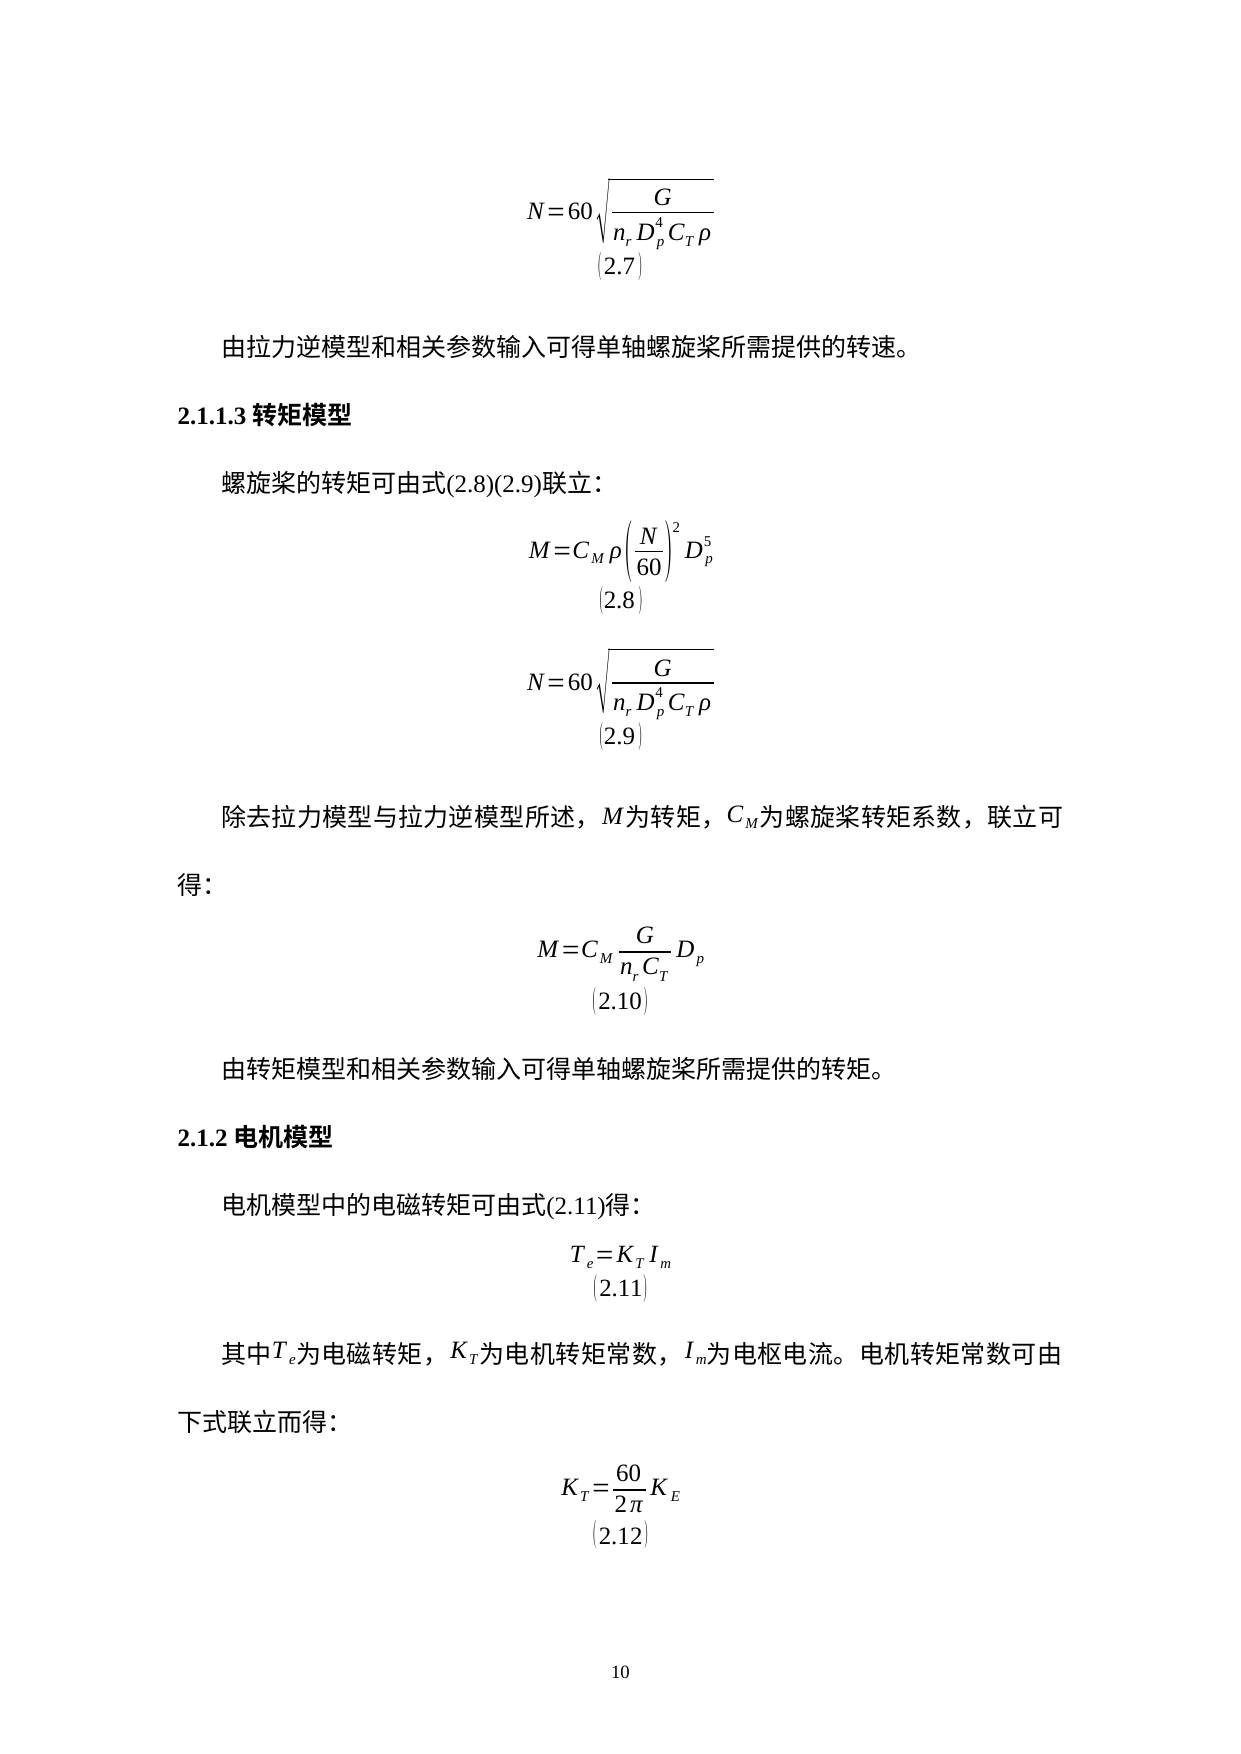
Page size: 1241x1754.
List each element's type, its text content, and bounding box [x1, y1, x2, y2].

text 电机模型中的电磁转矩可由式(2.11)得： [177, 1170, 1063, 1238]
text 2.1.2 电机模型 [177, 1102, 1063, 1170]
text 由拉力逆模型和相关参数输入可得单轴螺旋桨所需提供的转速。 [177, 312, 1063, 380]
text 由转矩模型和相关参数输入可得单轴螺旋桨所需提供的转矩。 [177, 1034, 1063, 1102]
text 其中为电磁转矩，为电机转矩常数，为电枢电流。电机转矩常数可由下式联立而得： [177, 1318, 1063, 1454]
text 螺旋桨的转矩可由式(2.8)(2.9)联立： [177, 448, 1063, 516]
text 2.1.1.3 转矩模型 [177, 380, 1063, 448]
text 除去拉力模型与拉力逆模型所述，为转矩，为螺旋桨转矩系数，联立可得： [177, 782, 1063, 918]
